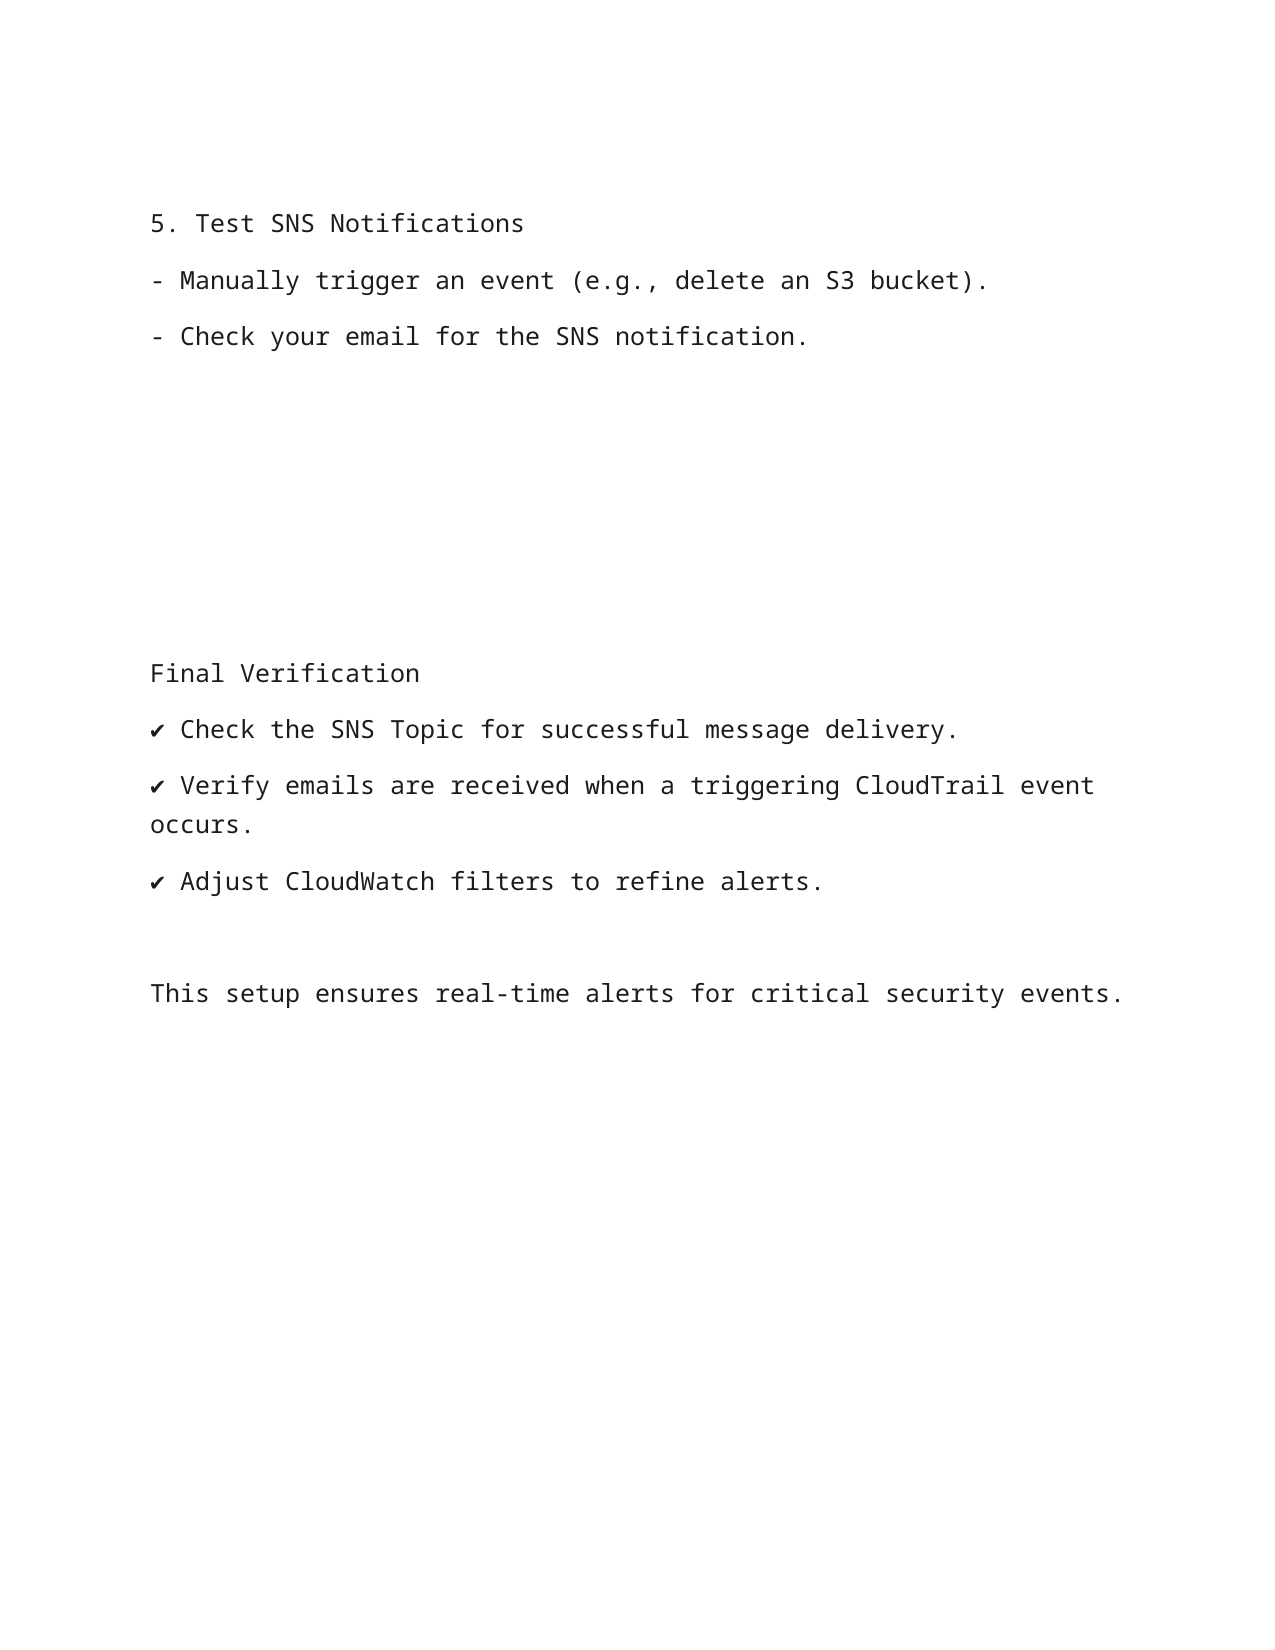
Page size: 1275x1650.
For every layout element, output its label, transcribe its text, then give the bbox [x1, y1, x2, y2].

text 5. Test SNS Notifications [150, 206, 1125, 240]
text ✔ Check the SNS Topic for successful message delivery. [150, 711, 1125, 746]
text - Check your email for the SNS notification. [150, 318, 1125, 352]
text This setup ensures real-time alerts for critical security events. [150, 976, 1125, 1009]
text ✔ Verify emails are received when a triggering CloudTrail event occurs. [150, 768, 1125, 841]
text ✔ Adjust CloudWatch filters to refine alerts. [150, 863, 1125, 897]
text - Manually trigger an event (e.g., delete an S3 bucket). [150, 262, 1125, 296]
text Final Verification [150, 655, 1125, 689]
